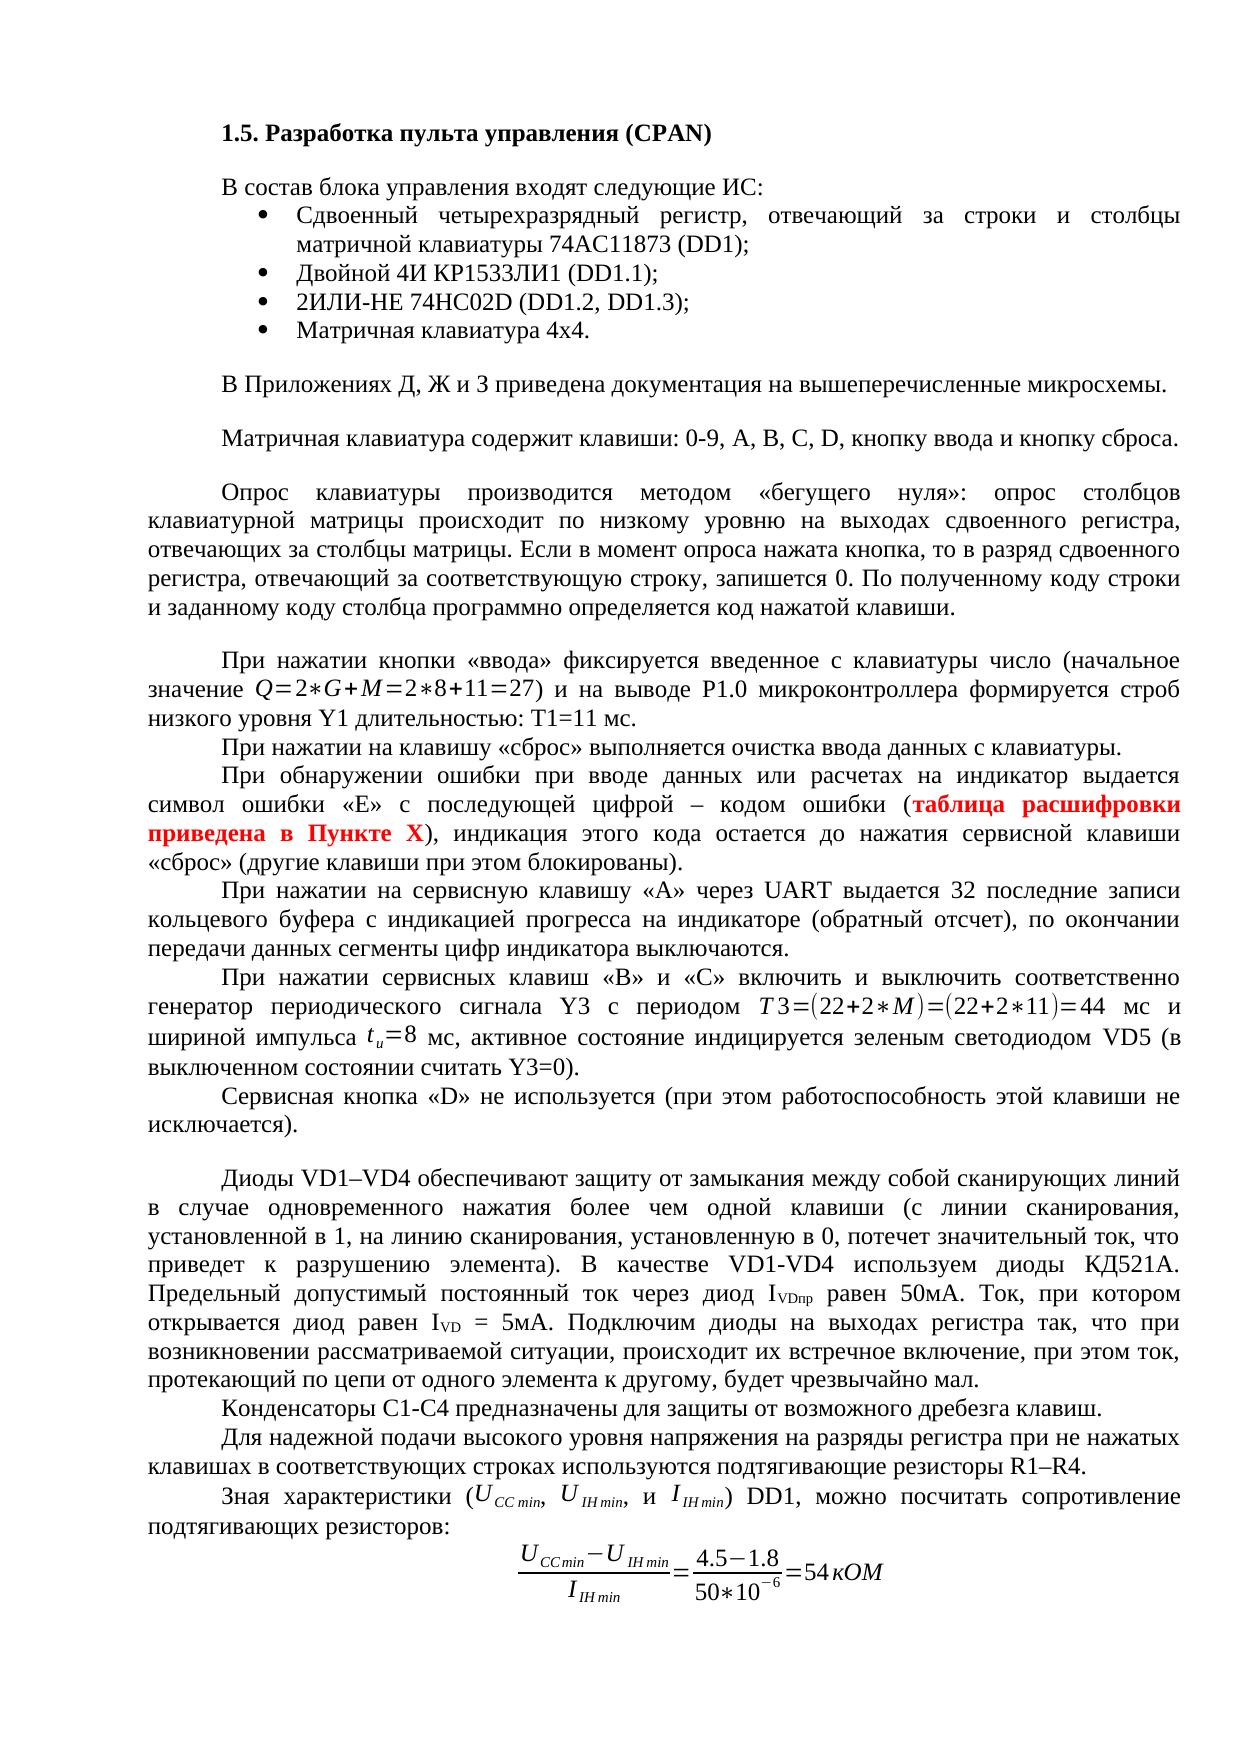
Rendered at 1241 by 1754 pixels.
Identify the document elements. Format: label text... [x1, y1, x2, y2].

text Зная характеристики (, , и ) DD1, можно посчитать сопротивление подтягивающих резисторов: [148, 1479, 1181, 1539]
subtitle 1.5. Разработка пульта управления (CPAN) [148, 118, 1181, 147]
text Сервисная кнопка «D» не используется (при этом работоспособность этой клавиши не исключается). [148, 1081, 1181, 1138]
text В Приложениях Д, Ж и З приведена документация на вышеперечисленные микросхемы. [148, 369, 1181, 398]
text При нажатии кнопки «ввода» фиксируется введенное с клавиатуры число (начальное значение ) и на выводе P1.0 микроконтроллера формируется строб низкого уровня Y1 длительностью: T1=11 мс. [148, 646, 1181, 732]
text Конденсаторы C1-C4 предназначены для защиты от возможного дребезга клавиш. [148, 1393, 1181, 1422]
list Двойной 4И КР1533ЛИ1 (DD1.1); [259, 258, 1181, 287]
text В состав блока управления входят следующие ИС: [148, 172, 1181, 201]
list Матричная клавиатура 4х4. [259, 316, 1181, 344]
list 2ИЛИ-НЕ 74HC02D (DD1.2, DD1.3); [259, 287, 1181, 316]
text Опрос клавиатуры производится методом «бегущего нуля»: опрос столбцов клавиатурной матрицы происходит по низкому уровню на выходах сдвоенного регистра, отвечающих за столбцы матрицы. Если в момент опроса нажата кнопка, то в разряд сдвоенного регистра, отвечающий за соответствующую строку, запишется 0. По полученному коду строки и заданному коду столбца программно определяется код нажатой клавиши. [148, 477, 1181, 621]
text Матричная клавиатура содержит клавиши: 0-9, A, B, C, D, кнопку ввода и кнопку сброса. [148, 423, 1181, 452]
text При нажатии сервисных клавиш «B» и «C» включить и выключить соответственно генератор периодического сигнала Y3 с периодом мс и шириной импульса мс, активное состояние индицируется зеленым светодиодом VD5 (в выключенном состоянии считать Y3=0). [148, 962, 1181, 1081]
text При обнаружении ошибки при вводе данных или расчетах на индикатор выдается символ ошибки «E» с последующей цифрой – кодом ошибки (таблица расшифровки приведена в Пункте X), индикация этого кода остается до нажатия сервисной клавиши «сброс» (другие клавиши при этом блокированы). [148, 761, 1181, 876]
list Сдвоенный четырехразрядный регистр, отвечающий за строки и столбцы матричной клавиатуры 74AC11873 (DD1); [259, 201, 1181, 258]
text Для надежной подачи высокого уровня напряжения на разряды регистра при не нажатых клавишах в соответствующих строках используются подтягивающие резисторы R1–R4. [148, 1422, 1181, 1479]
text Диоды VD1–VD4 обеспечивают защиту от замыкания между собой сканирующих линий в случае одновременного нажатия более чем одной клавиши (с линии сканирования, установленной в 1, на линию сканирования, установленную в 0, потечет значительный ток, что приведет к разрушению элемента). В качестве VD1-VD4 используем диоды КД521А. Предельный допустимый постоянный ток через диод IVDпр равен 50мА. Ток, при котором открывается диод равен IVD = 5мА. Подключим диоды на выходах регистра так, что при возникновении рассматриваемой ситуации, происходит их встречное включение, при этом ток, протекающий по цепи от одного элемента к другому, будет чрезвычайно мал. [148, 1163, 1181, 1393]
text При нажатии на сервисную клавишу «A» через UART выдается 32 последние записи кольцевого буфера с индикацией прогресса на индикаторе (обратный отсчет), по окончании передачи данных сегменты цифр индикатора выключаются. [148, 876, 1181, 962]
text При нажатии на клавишу «сброс» выполняется очистка ввода данных с клавиатуры. [148, 732, 1181, 761]
